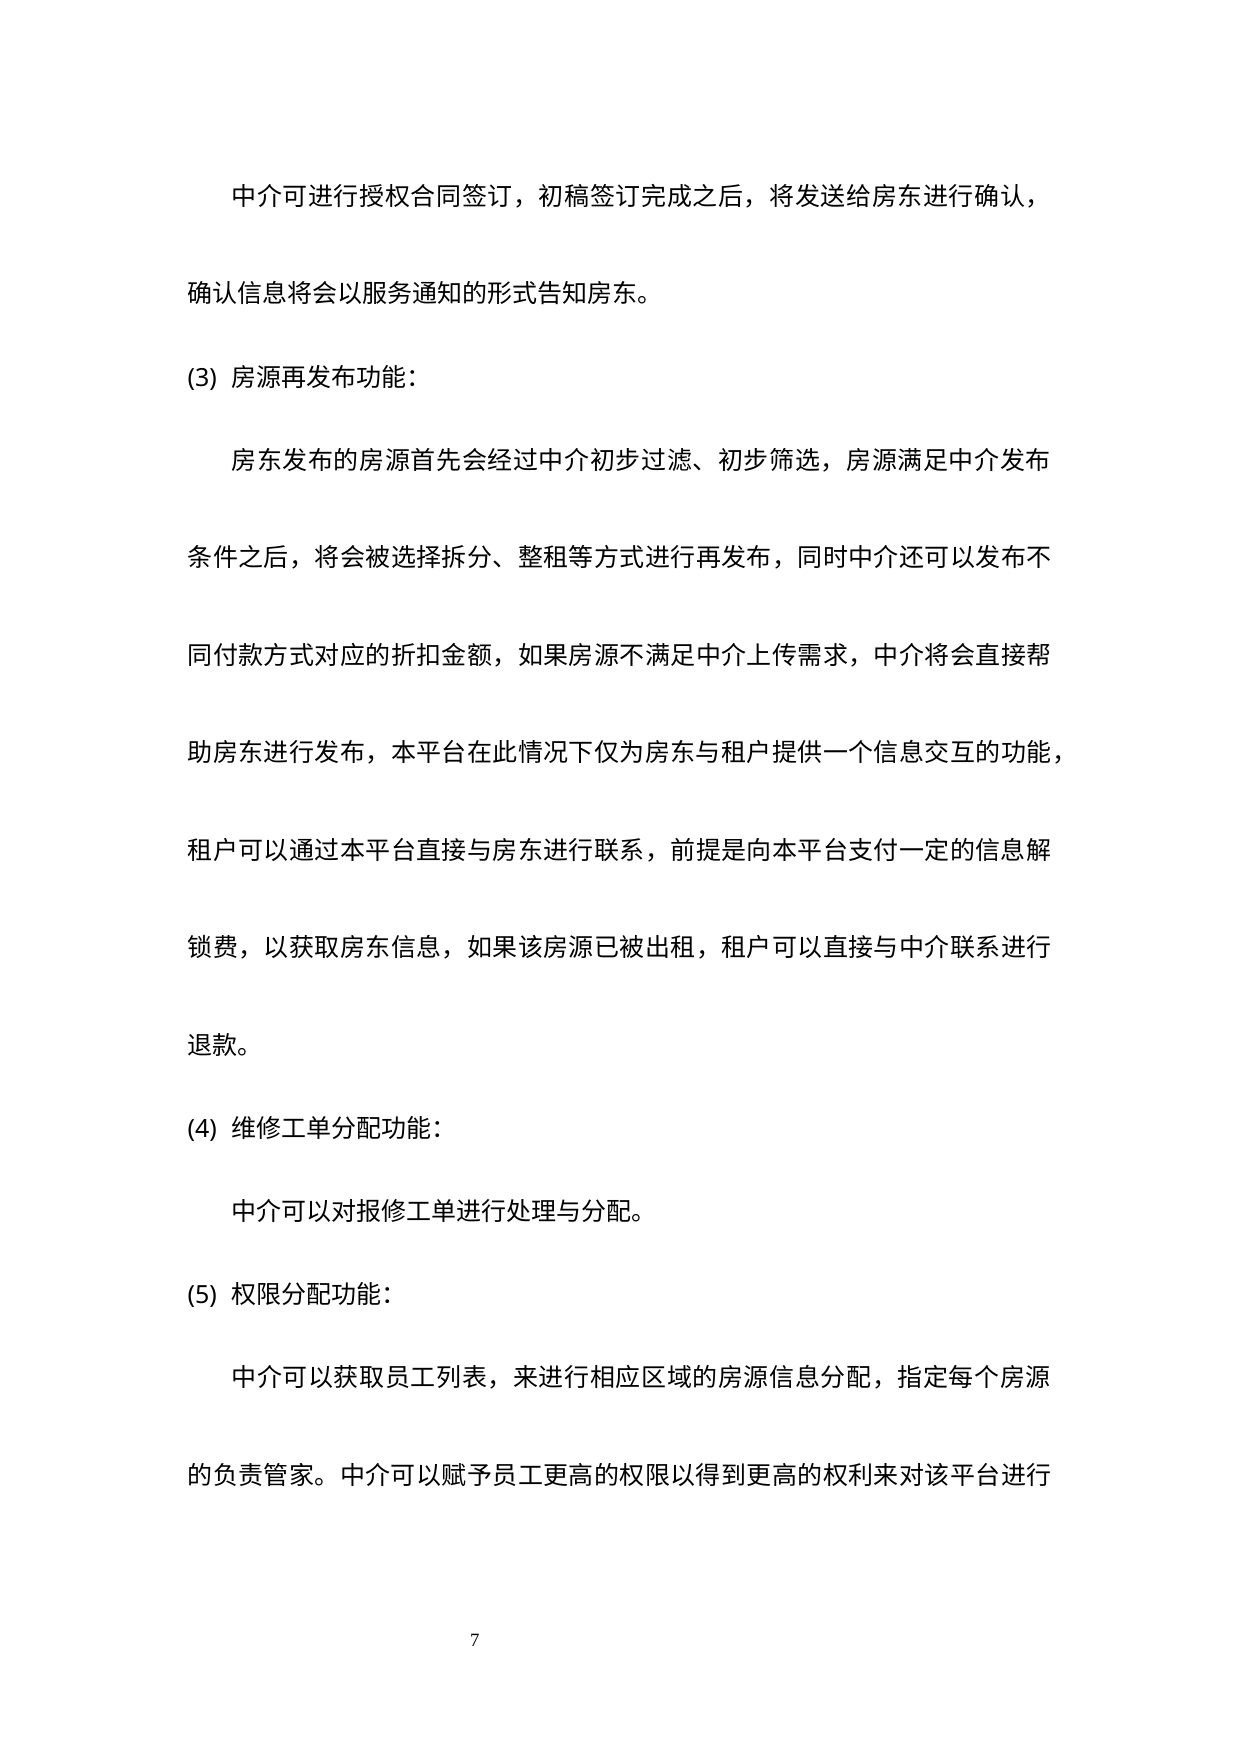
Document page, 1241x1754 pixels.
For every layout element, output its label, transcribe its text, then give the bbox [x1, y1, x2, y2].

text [187, 1343, 1053, 1506]
list 权限分配功能： [187, 1260, 1053, 1325]
text 中介可以对报修工单进行处理与分配。 [187, 1177, 1053, 1242]
list 房源再发布功能： [187, 343, 1053, 408]
list 维修工单分配功能： [187, 1094, 1053, 1159]
text 中介可进行授权合同签订，初稿签订完成之后，将发送给房东进行确认，确认信息将会以服务通知的形式告知房东。 [187, 162, 1053, 324]
text 房东发布的房源首先会经过中介初步过滤、初步筛选，房源满足中介发布条件之后，将会被选择拆分、整租等方式进行再发布，同时中介还可以发布不同付款方式对应的折扣金额，如果房源不满足中介上传需求，中介将会直接帮助房东进行发布，本平台在此情况下仅为房东与租户提供一个信息交互的功能，租户可以通过本平台直接与房东进行联系，前提是向本平台支付一定的信息解锁费，以获取房东信息，如果该房源已被出租，租户可以直接与中介联系进行退款。 [187, 426, 1053, 1076]
